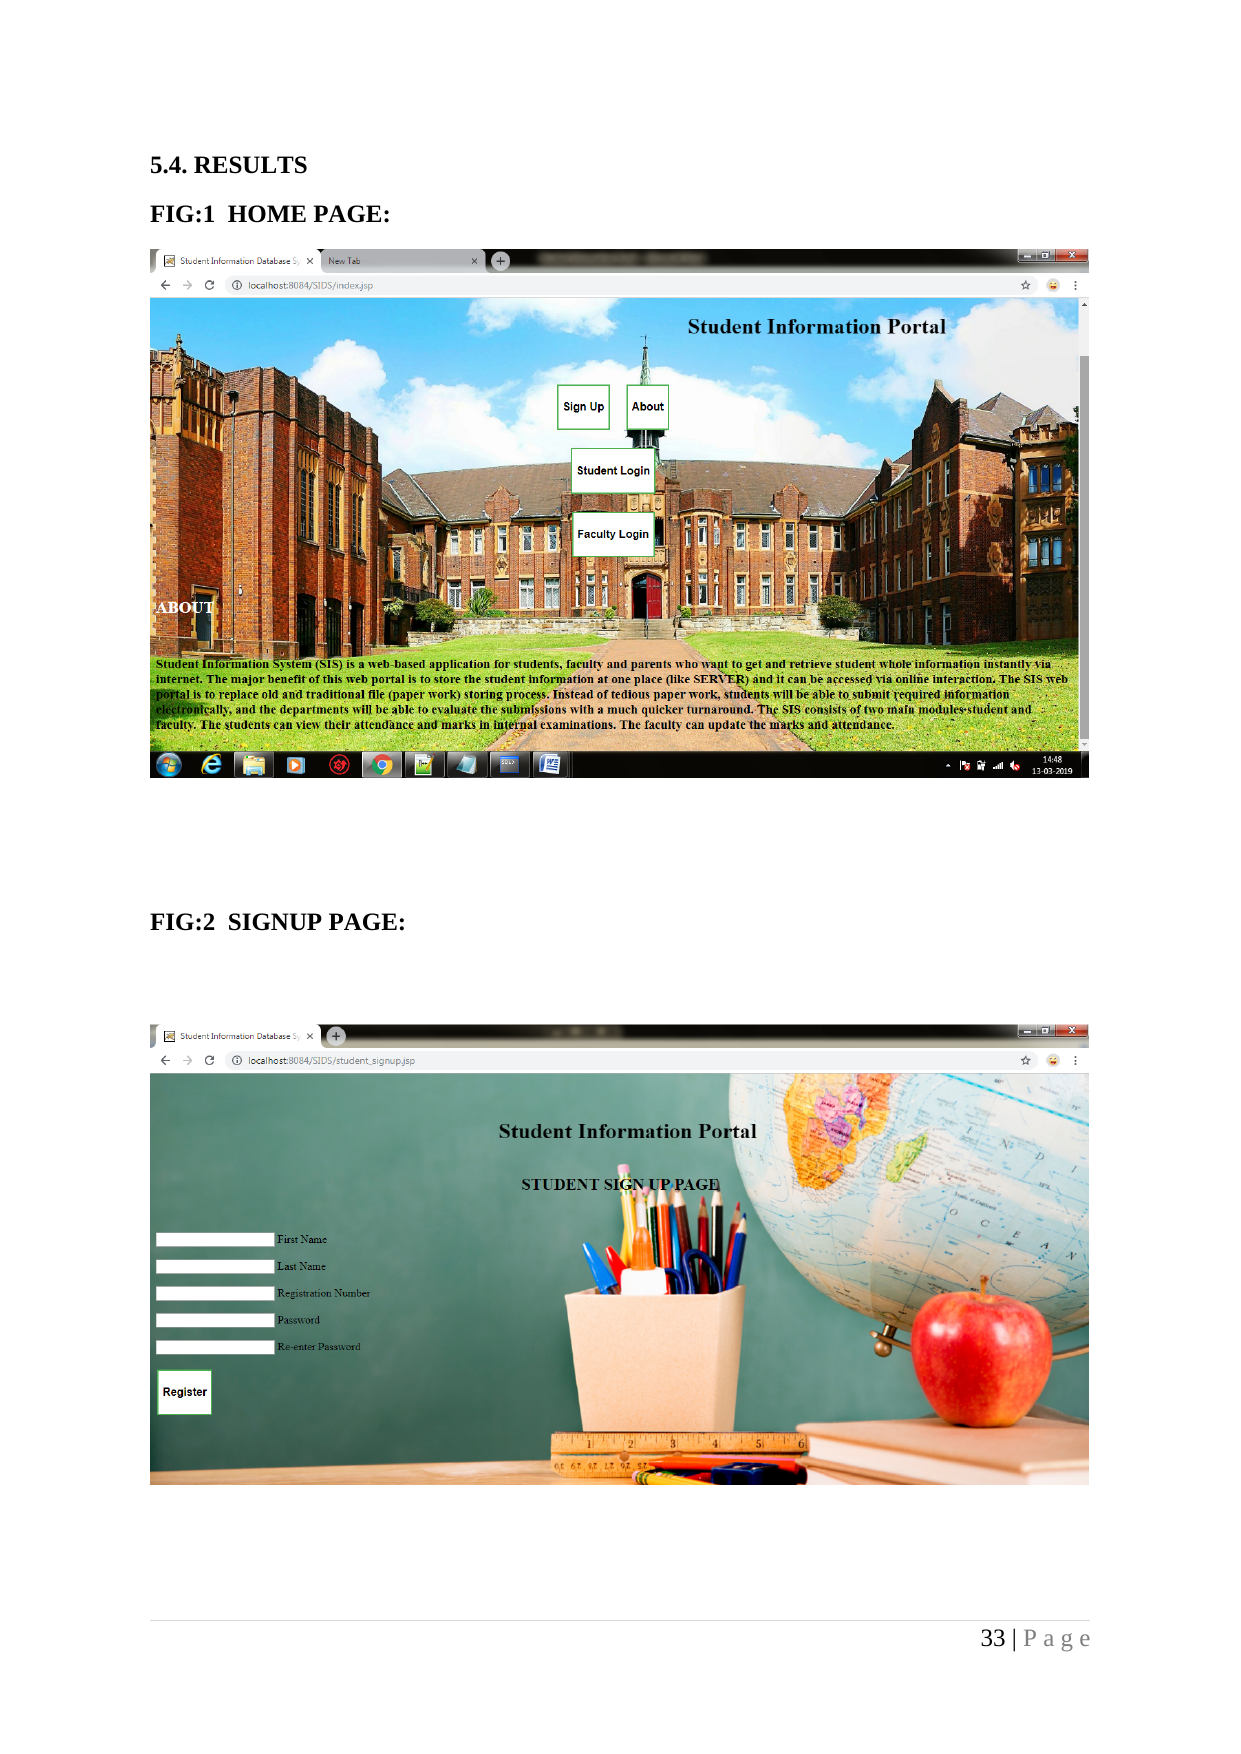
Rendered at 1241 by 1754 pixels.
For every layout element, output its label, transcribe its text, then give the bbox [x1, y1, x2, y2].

text 5.4. RESULTS [150, 150, 1090, 179]
picture [150, 249, 1089, 778]
text FIG:1 HOME PAGE: [150, 199, 1090, 228]
text FIG:2 SIGNUP PAGE: [150, 907, 1090, 936]
picture [150, 956, 1089, 1485]
